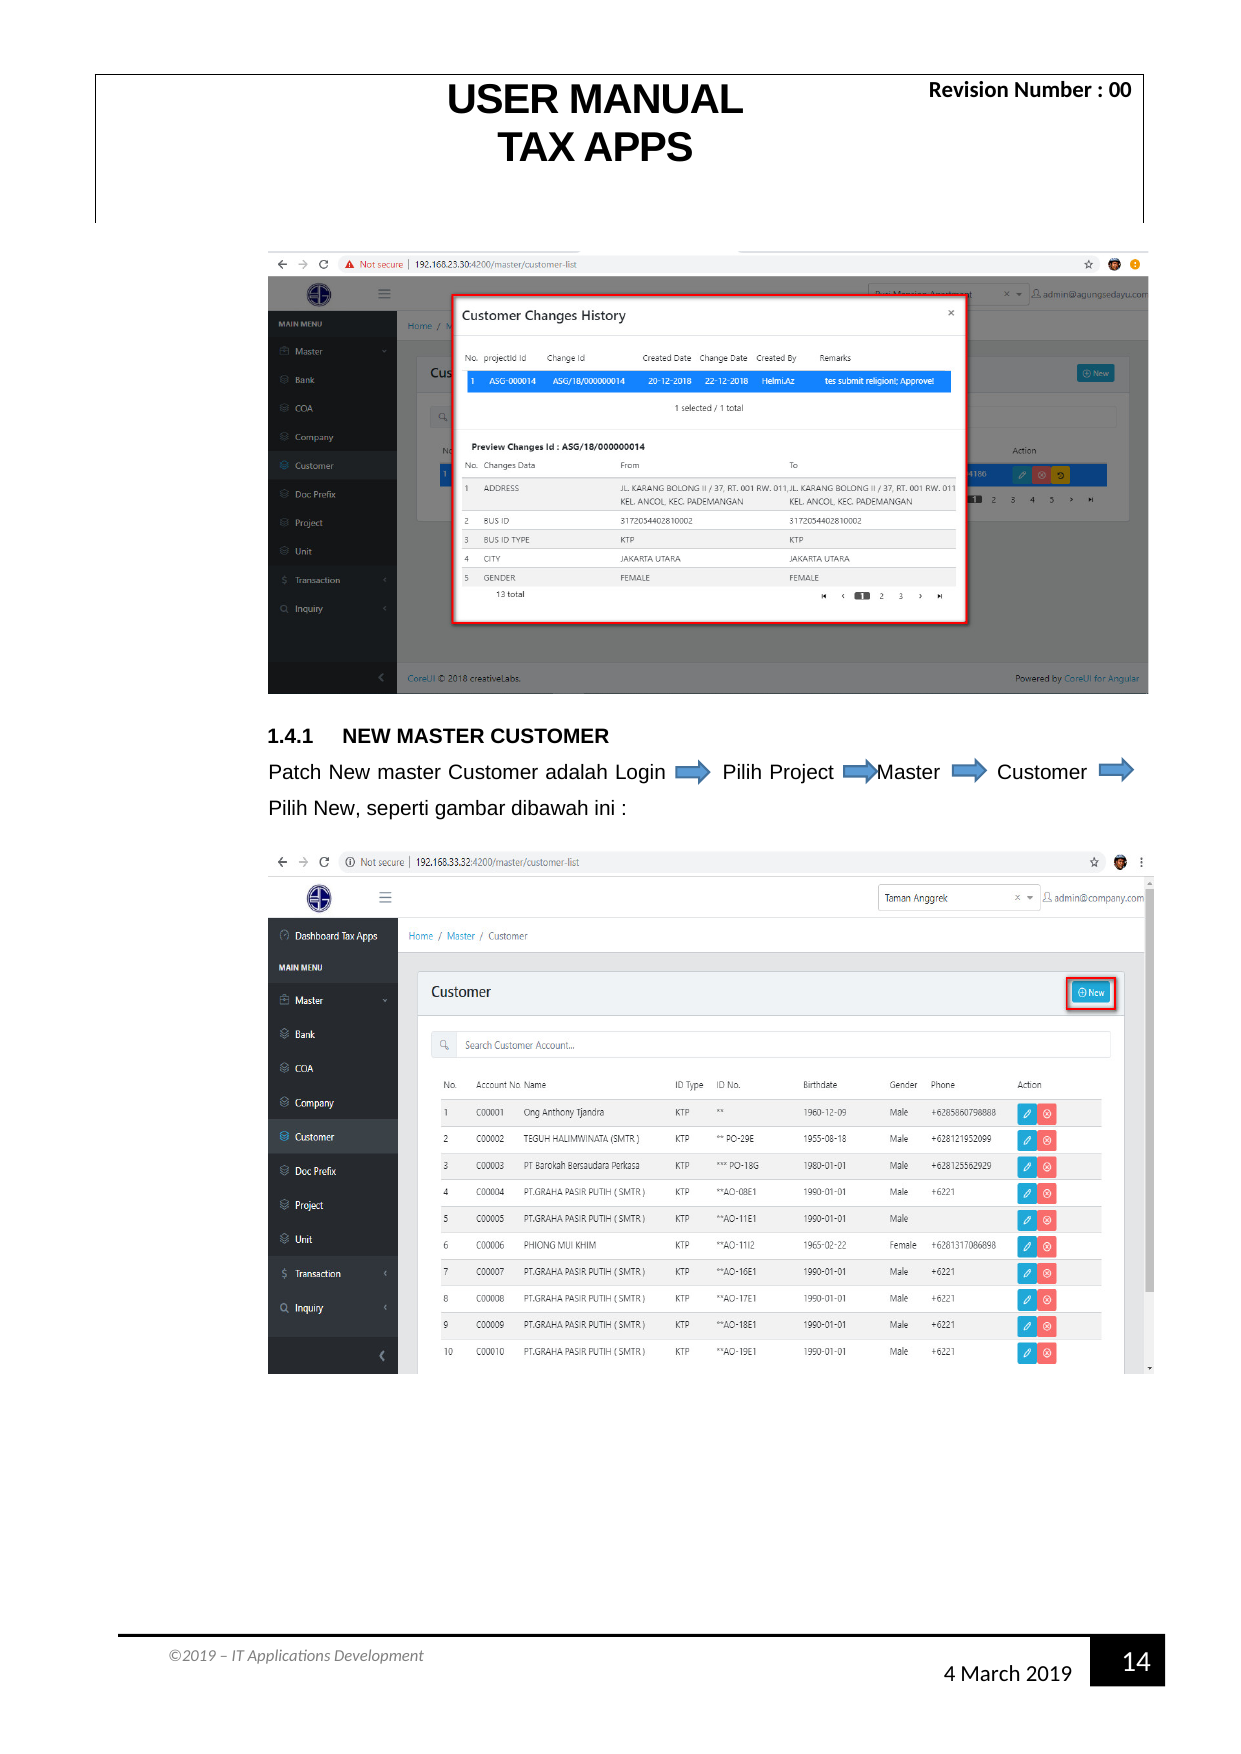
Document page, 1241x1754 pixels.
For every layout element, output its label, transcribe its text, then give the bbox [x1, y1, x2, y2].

picture [268, 251, 1149, 694]
picture [268, 848, 1154, 1374]
subtitle NEW MASTER CUSTOMER [267, 724, 1090, 748]
text Patch New master Customer adalah Login Pilih Project Master Customer Pilih New, seperti gambar dibawah ini : [268, 760, 1090, 820]
